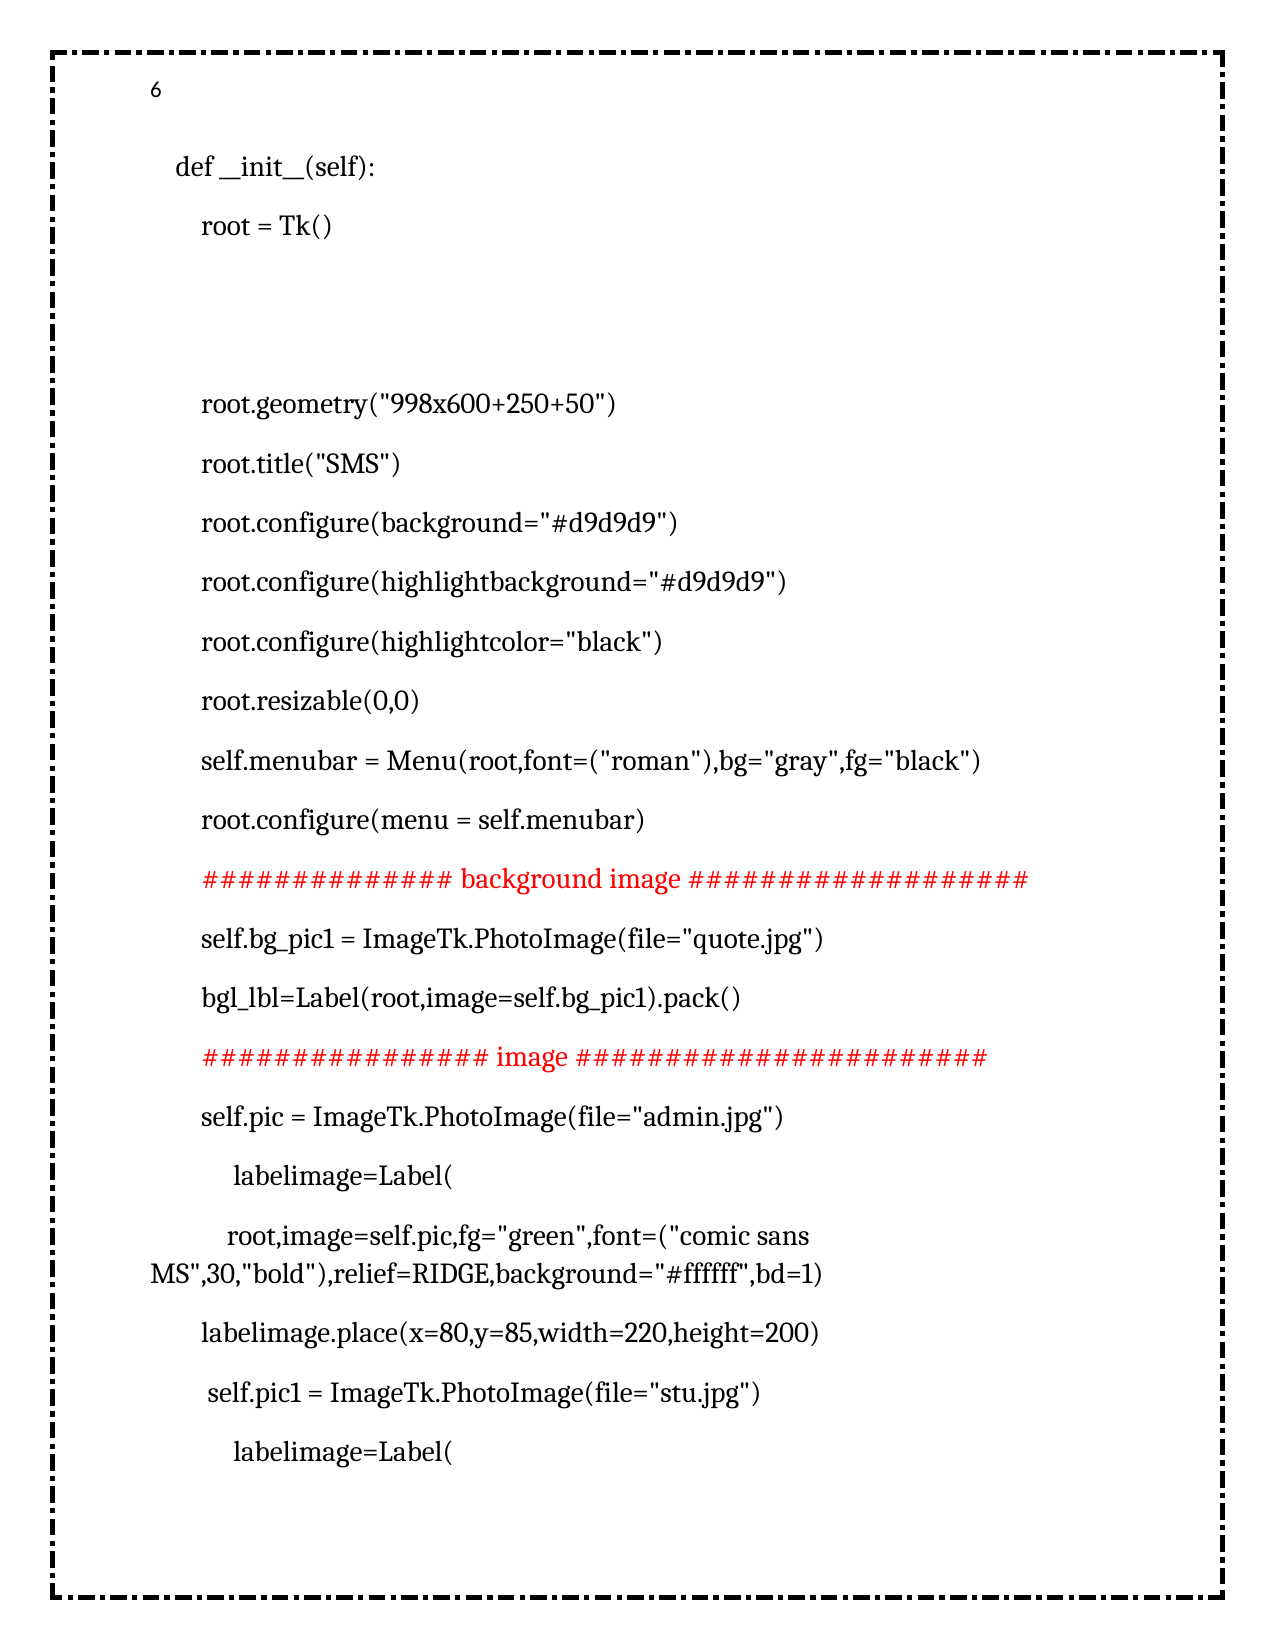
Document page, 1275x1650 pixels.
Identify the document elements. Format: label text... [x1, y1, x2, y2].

text self.pic1 = ImageTk.PhotoImage(file="stu.jpg") [150, 1376, 1125, 1409]
text def __init__(self): [150, 150, 1125, 183]
text root.configure(menu = self.menubar) [150, 803, 1125, 837]
text self.menubar = Menu(root,font=("roman"),bg="gray",fg="black") [150, 744, 1125, 777]
text root,image=self.pic,fg="green",font=("comic sans MS",30,"bold"),relief=RIDGE,background="#ffffff",bd=1) [150, 1219, 1125, 1291]
text root.configure(highlightcolor="black") [150, 625, 1125, 658]
text root.resizable(0,0) [150, 684, 1125, 718]
text self.pic = ImageTk.PhotoImage(file="admin.jpg") [150, 1100, 1125, 1133]
text labelimage.place(x=80,y=85,width=220,height=200) [150, 1317, 1125, 1350]
text root.geometry("998x600+250+50") [150, 387, 1125, 421]
text labelimage=Label( [150, 1435, 1125, 1469]
text ################ image ####################### [150, 1041, 1125, 1074]
text root.configure(background="#d9d9d9") [150, 506, 1125, 540]
text self.bg_pic1 = ImageTk.PhotoImage(file="quote.jpg") [150, 922, 1125, 955]
text ############## background image ################### [150, 862, 1125, 896]
text root.configure(highlightbackground="#d9d9d9") [150, 566, 1125, 599]
text root.title("SMS") [150, 447, 1125, 480]
text root = Tk() [150, 209, 1125, 243]
text bgl_lbl=Label(root,image=self.bg_pic1).pack() [150, 981, 1125, 1015]
text labelimage=Label( [150, 1159, 1125, 1193]
